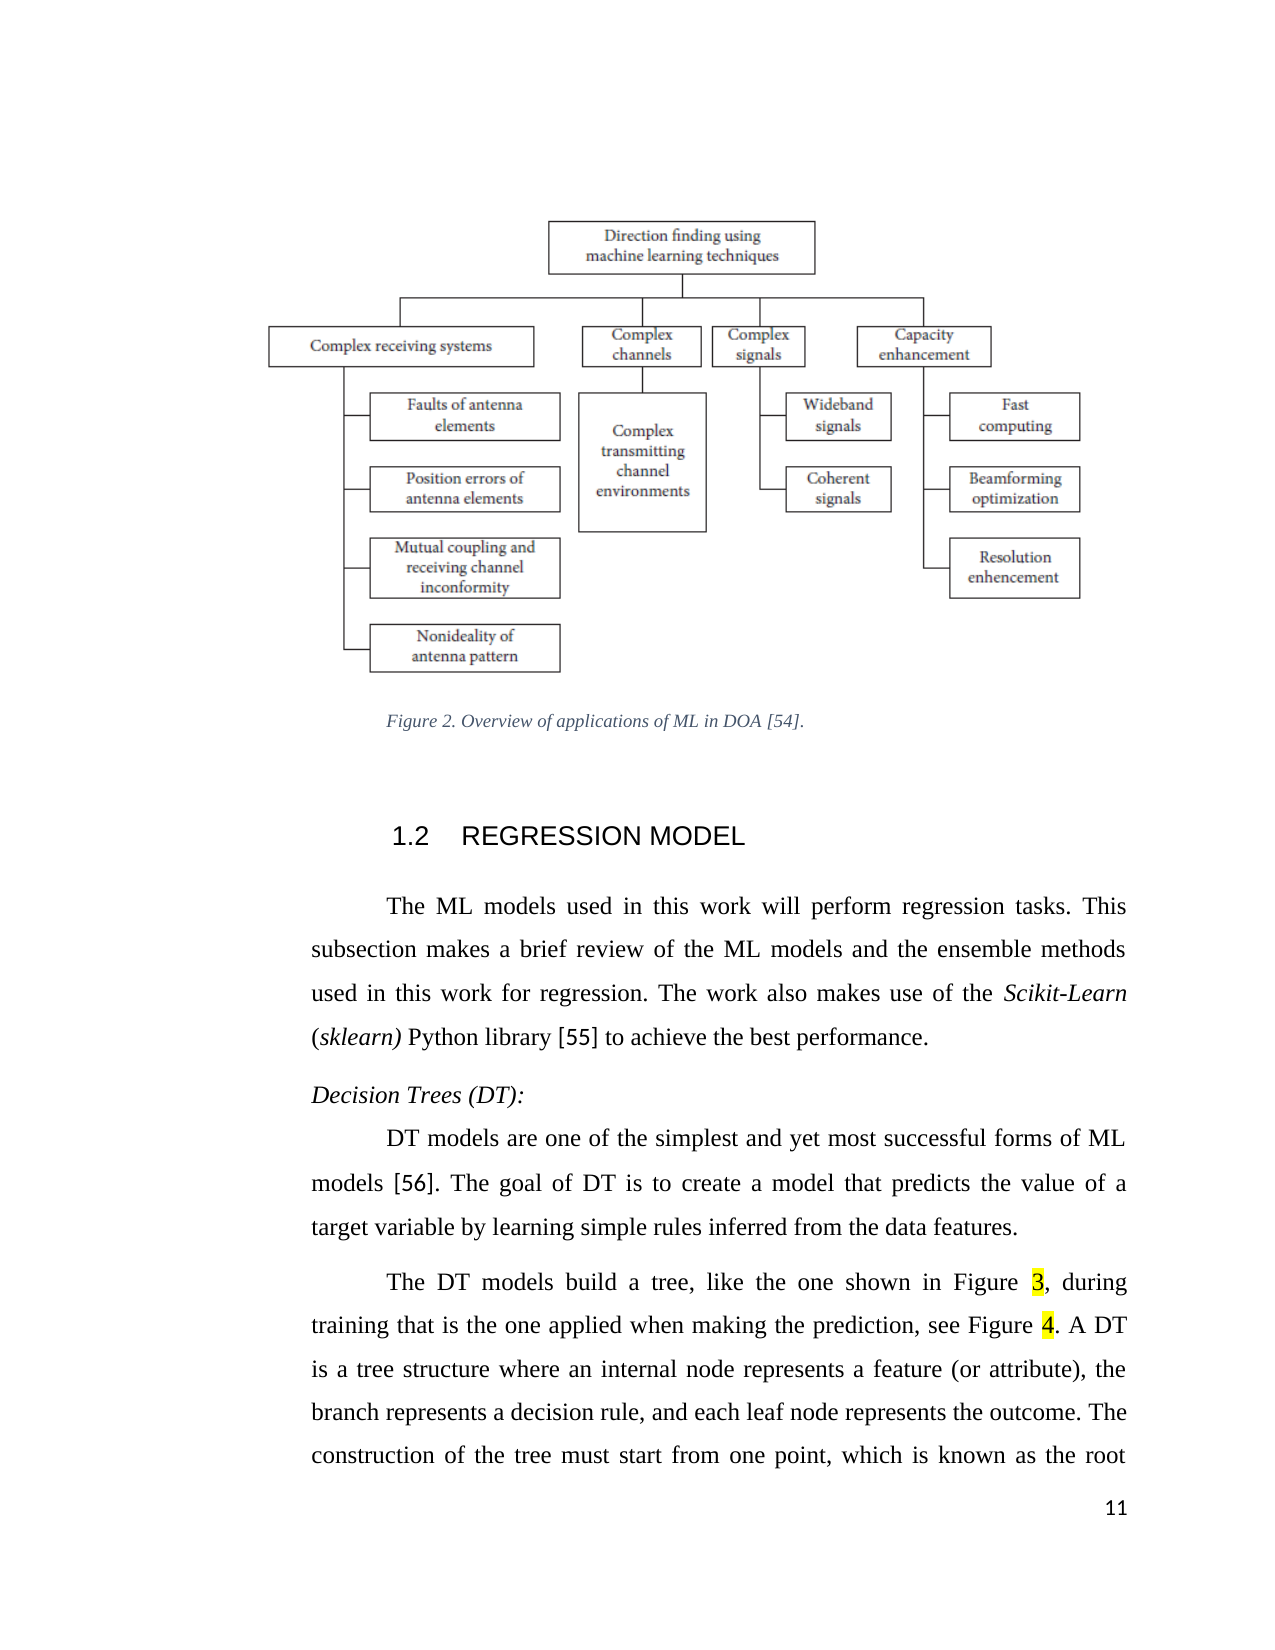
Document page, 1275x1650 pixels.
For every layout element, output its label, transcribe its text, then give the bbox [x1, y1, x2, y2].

text DT models are one of the simplest and yet most successful forms of ML models [56]. The goal of DT is to create a model that predicts the value of a target variable by learning simple rules inferred from the data features. [311, 1123, 1127, 1241]
subtitle Decision Trees (DT): [311, 1080, 1127, 1108]
subtitle REGRESSION MODEL [390, 819, 1127, 851]
text The ML models used in this work will perform regression tasks. This subsection makes a brief review of the ML models and the ensemble methods used in this work for regression. The work also makes use of the Scikit-Learn (sklearn) Python library [55] to achieve the best performance. [311, 891, 1127, 1052]
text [311, 1267, 1127, 1469]
picture [236, 206, 1128, 684]
